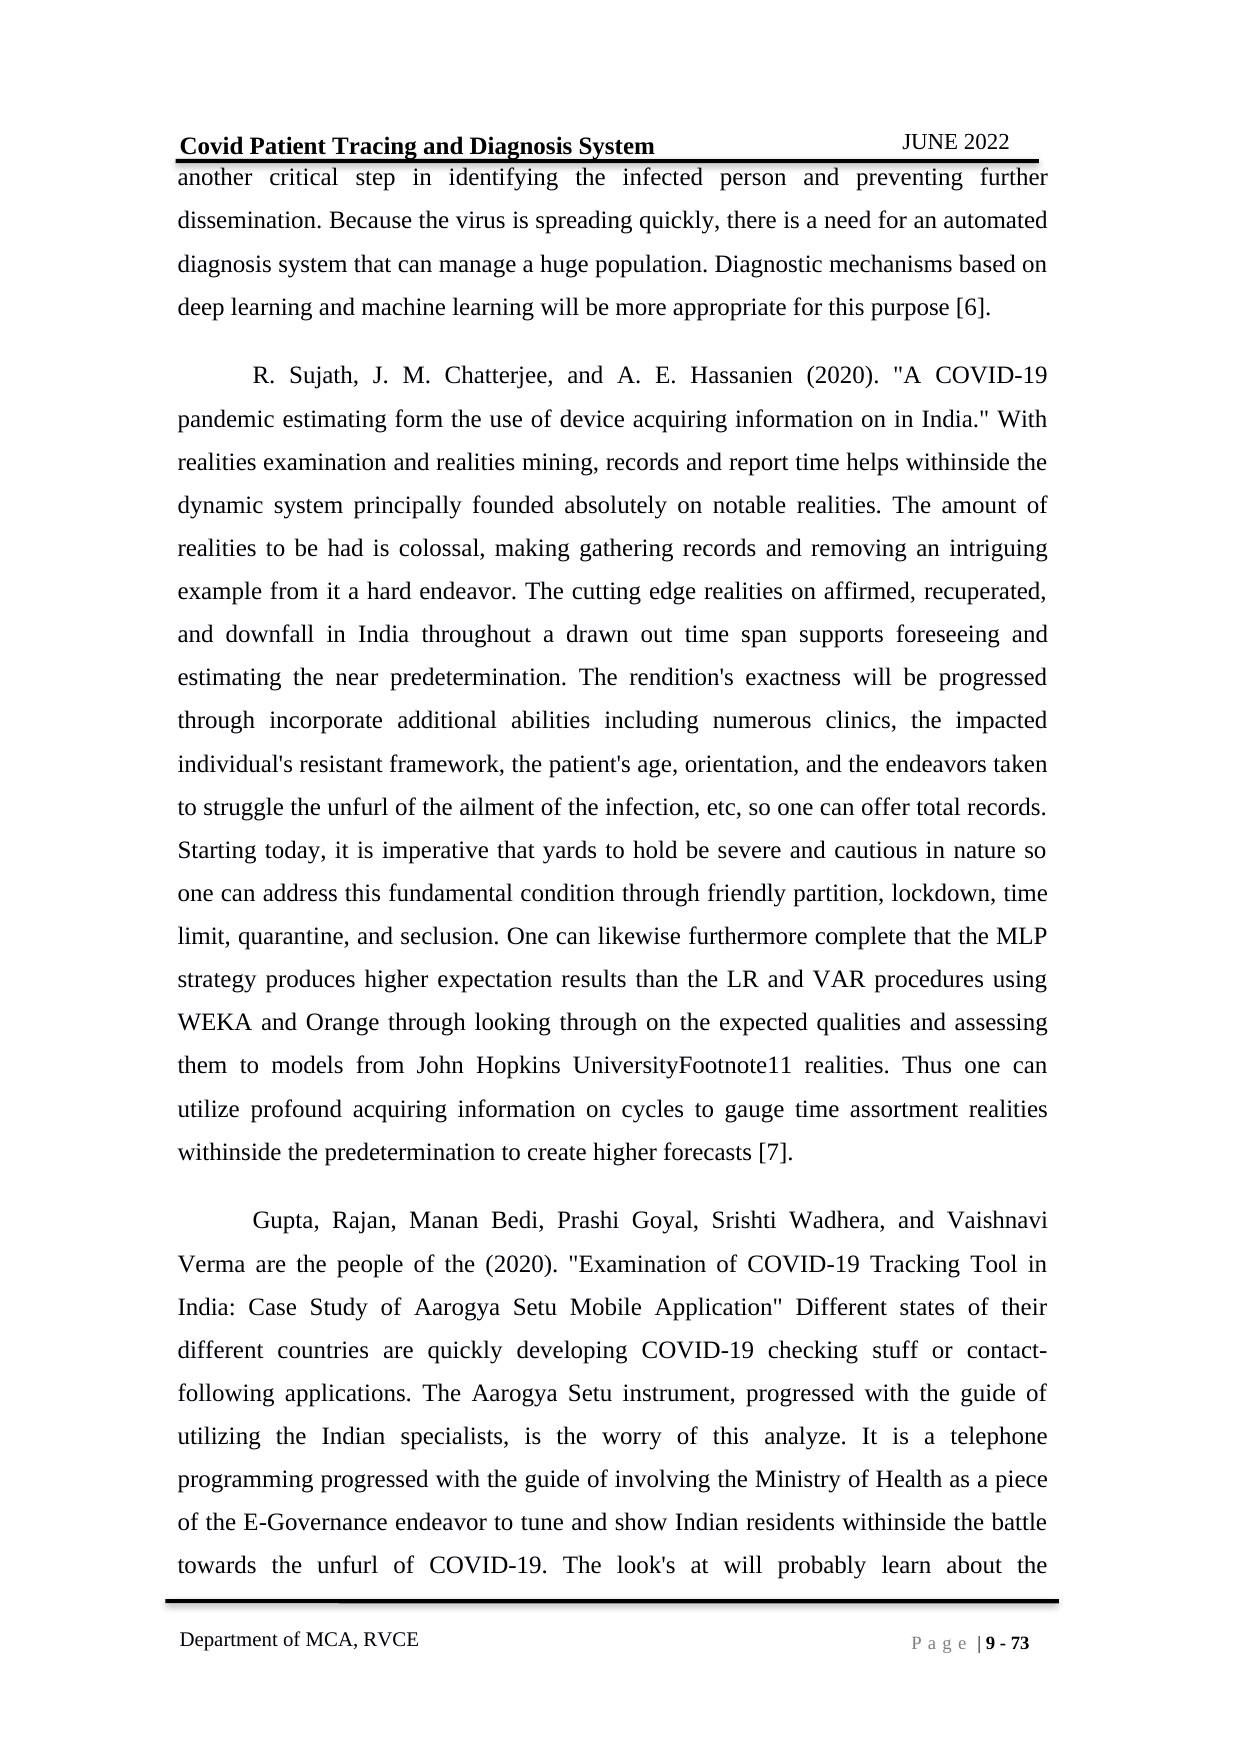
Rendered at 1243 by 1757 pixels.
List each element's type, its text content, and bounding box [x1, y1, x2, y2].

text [177, 162, 1048, 321]
text R. Sujath, J. M. Chatterjee, and A. E. Hassanien (2020). "A COVID-19 pandemic estimating form the use of device acquiring information on in India." With realities examination and realities mining, records and report time helps withinside the dynamic system principally founded absolutely on notable realities. The amount of realities to be had is colossal, making gathering records and removing an intriguing example from it a hard endeavor. The cutting edge realities on affirmed, recuperated, and downfall in India throughout a drawn out time span supports foreseeing and estimating the near predetermination. The rendition's exactness will be progressed through incorporate additional abilities including numerous clinics, the impacted individual's resistant framework, the patient's age, orientation, and the endeavors taken to struggle the unfurl of the ailment of the infection, etc, so one can offer total records. Starting today, it is imperative that yards to hold be severe and cautious in nature so one can address this fundamental condition through friendly partition, lockdown, time limit, quarantine, and seclusion. One can likewise furthermore complete that the MLP strategy produces higher expectation results than the LR and VAR procedures using WEKA and Orange through looking through on the expected qualities and assessing them to models from John Hopkins UniversityFootnote11 realities. Thus one can utilize profound acquiring information on cycles to gauge time assortment realities withinside the predetermination to create higher forecasts [7]. [177, 361, 1048, 1166]
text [177, 1206, 1048, 1579]
